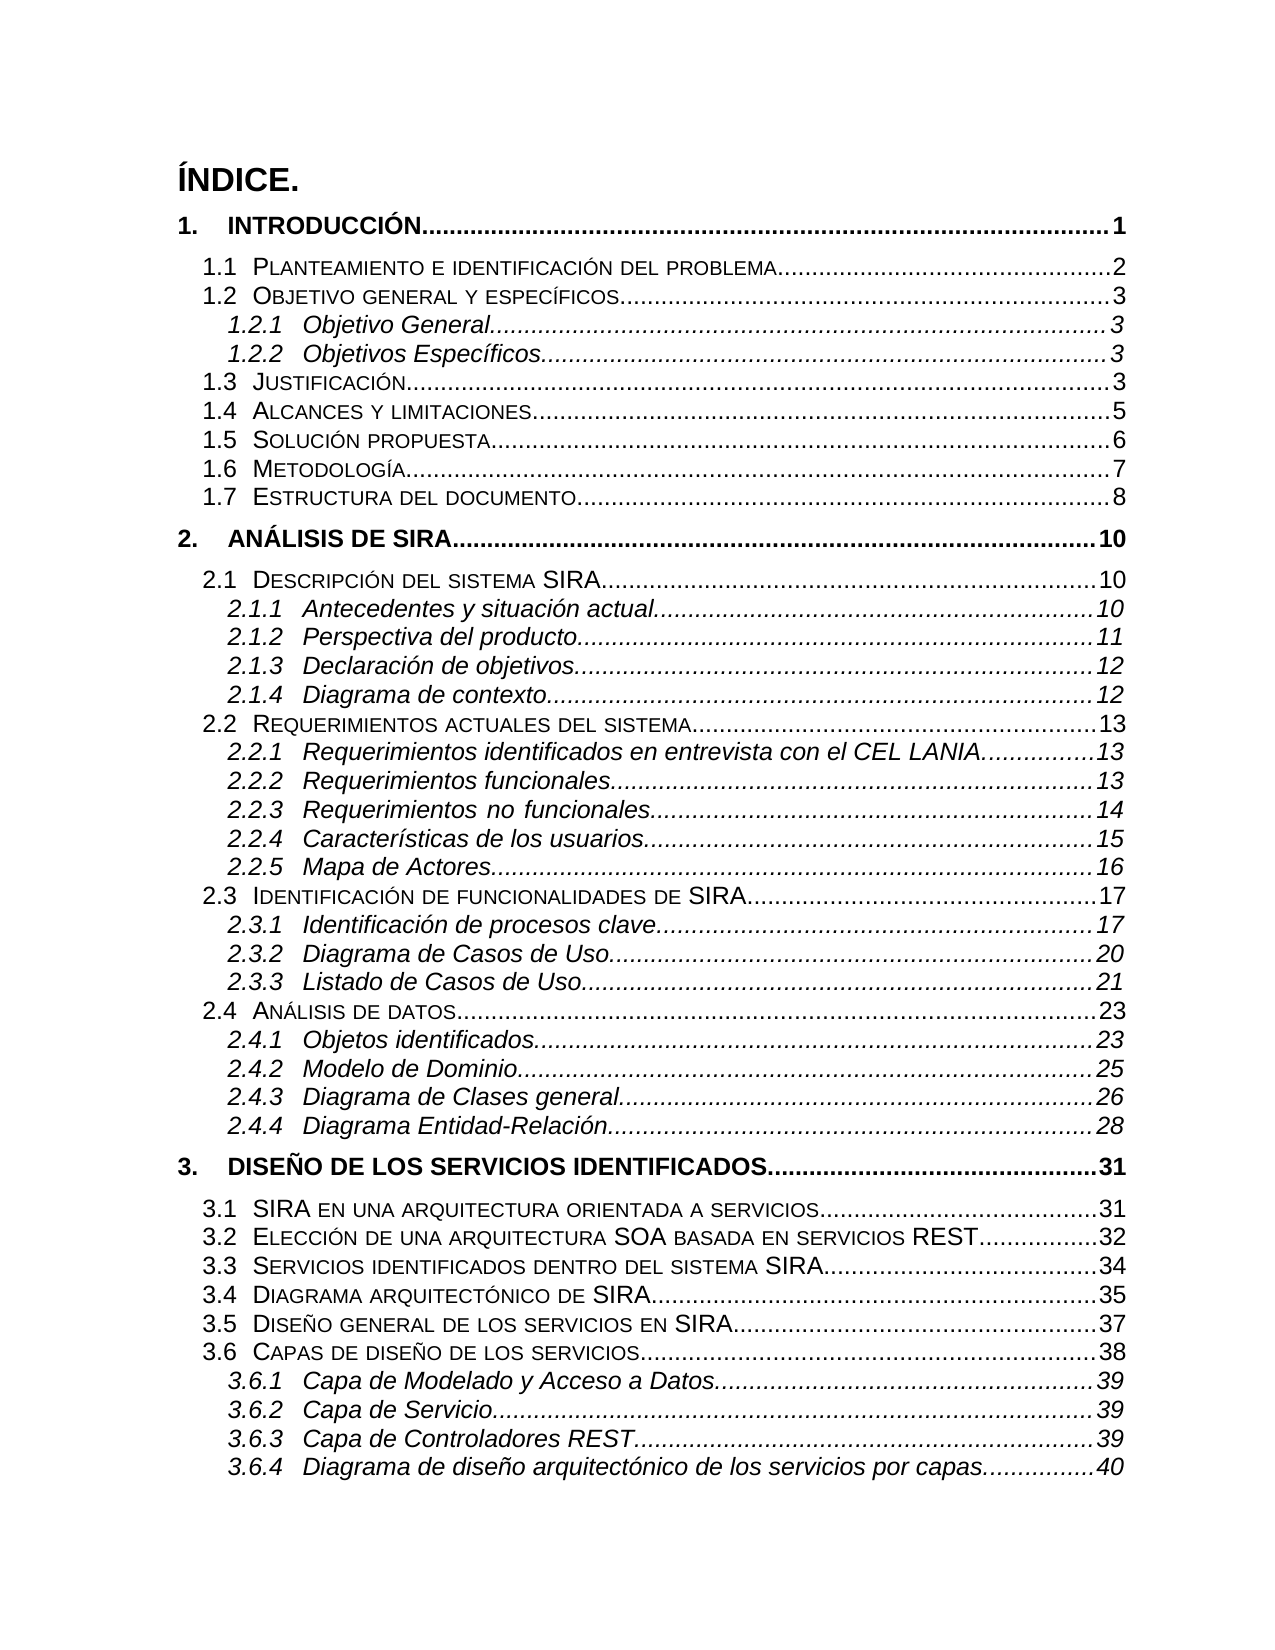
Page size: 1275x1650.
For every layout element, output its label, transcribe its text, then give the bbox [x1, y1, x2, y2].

text 3.6 Capas de diseño de los servicios. 38 [202, 1337, 1127, 1366]
text 3.6.4 Diagrama de diseño arquitectónico de los servicios por capas. 40 [227, 1452, 1127, 1481]
text 3.2 Elección de una arquitectura SOA basada en servicios REST. 32 [202, 1222, 1127, 1251]
text 2.3.2 Diagrama de Casos de Uso. 20 [227, 939, 1127, 967]
text 3. Diseño de los servicios identificados. 31 [177, 1152, 1127, 1181]
text 3.6.3 Capa de Controladores REST. 39 [227, 1424, 1127, 1452]
text 1.2 Objetivo general y específicos 3 [202, 281, 1127, 310]
text 3.6.1 Capa de Modelado y Acceso a Datos. 39 [227, 1366, 1127, 1395]
text 3.6.2 Capa de Servicio. 39 [227, 1395, 1127, 1424]
text 1.5 Solución propuesta. 6 [202, 425, 1127, 454]
text 2.2.4 Características de los usuarios. 15 [227, 824, 1127, 852]
text 2.4 Análisis de datos. 23 [202, 996, 1127, 1025]
text 2. Análisis de SIRA 10 [177, 524, 1127, 552]
text 2.2 Requerimientos actuales del sistema. 13 [202, 709, 1127, 737]
text 2.3 Identificación de funcionalidades de SIRA. 17 [202, 881, 1127, 910]
text 1.1 Planteamiento e identificación del problema 2 [202, 252, 1127, 281]
text 1.4 Alcances y limitaciones 5 [202, 396, 1127, 425]
text 1.6 Metodología 7 [202, 454, 1127, 482]
text 2.1.1 Antecedentes y situación actual. 10 [227, 594, 1127, 622]
text 2.4.2 Modelo de Dominio. 25 [227, 1054, 1127, 1082]
text 3.5 Diseño general de los servicios en SIRA. 37 [202, 1309, 1127, 1337]
text 2.3.3 Listado de Casos de Uso. 21 [227, 967, 1127, 996]
text 2.3.1 Identificación de procesos clave. 17 [227, 910, 1127, 939]
text 2.2.3 Requerimientos no funcionales. 14 [227, 795, 1127, 824]
text 2.4.4 Diagrama Entidad-Relación 28 [227, 1111, 1127, 1140]
text 2.2.5 Mapa de Actores. 16 [227, 852, 1127, 881]
text 2.4.1 Objetos identificados. 23 [227, 1025, 1127, 1054]
text 3.3 Servicios identificados dentro del sistema SIRA. 34 [202, 1251, 1127, 1280]
text 1.7 Estructura del documento. 8 [202, 482, 1127, 511]
text 1.3 Justificación 3 [202, 367, 1127, 396]
text 1. Introducción 1 [177, 211, 1127, 240]
text 3.1 SIRA en una arquitectura orientada a servicios. 31 [202, 1194, 1127, 1222]
text 2.1.2 Perspectiva del producto. 11 [227, 622, 1127, 651]
text 2.1.3 Declaración de objetivos. 12 [227, 651, 1127, 680]
text 1.2.1 Objetivo General. 3 [227, 310, 1127, 339]
text 2.2.2 Requerimientos funcionales. 13 [227, 766, 1127, 795]
text 1.2.2 Objetivos Específicos. 3 [227, 339, 1127, 367]
text 2.1.4 Diagrama de contexto. 12 [227, 680, 1127, 709]
text 2.1 Descripción del sistema SIRA. 10 [202, 565, 1127, 594]
text 3.4 Diagrama arquitectónico de SIRA. 35 [202, 1280, 1127, 1309]
text 2.2.1 Requerimientos identificados en entrevista con el CEL LANIA. 13 [227, 737, 1127, 766]
text 2.4.3 Diagrama de Clases general. 26 [227, 1082, 1127, 1111]
text ÍNDICE. [177, 160, 1127, 199]
